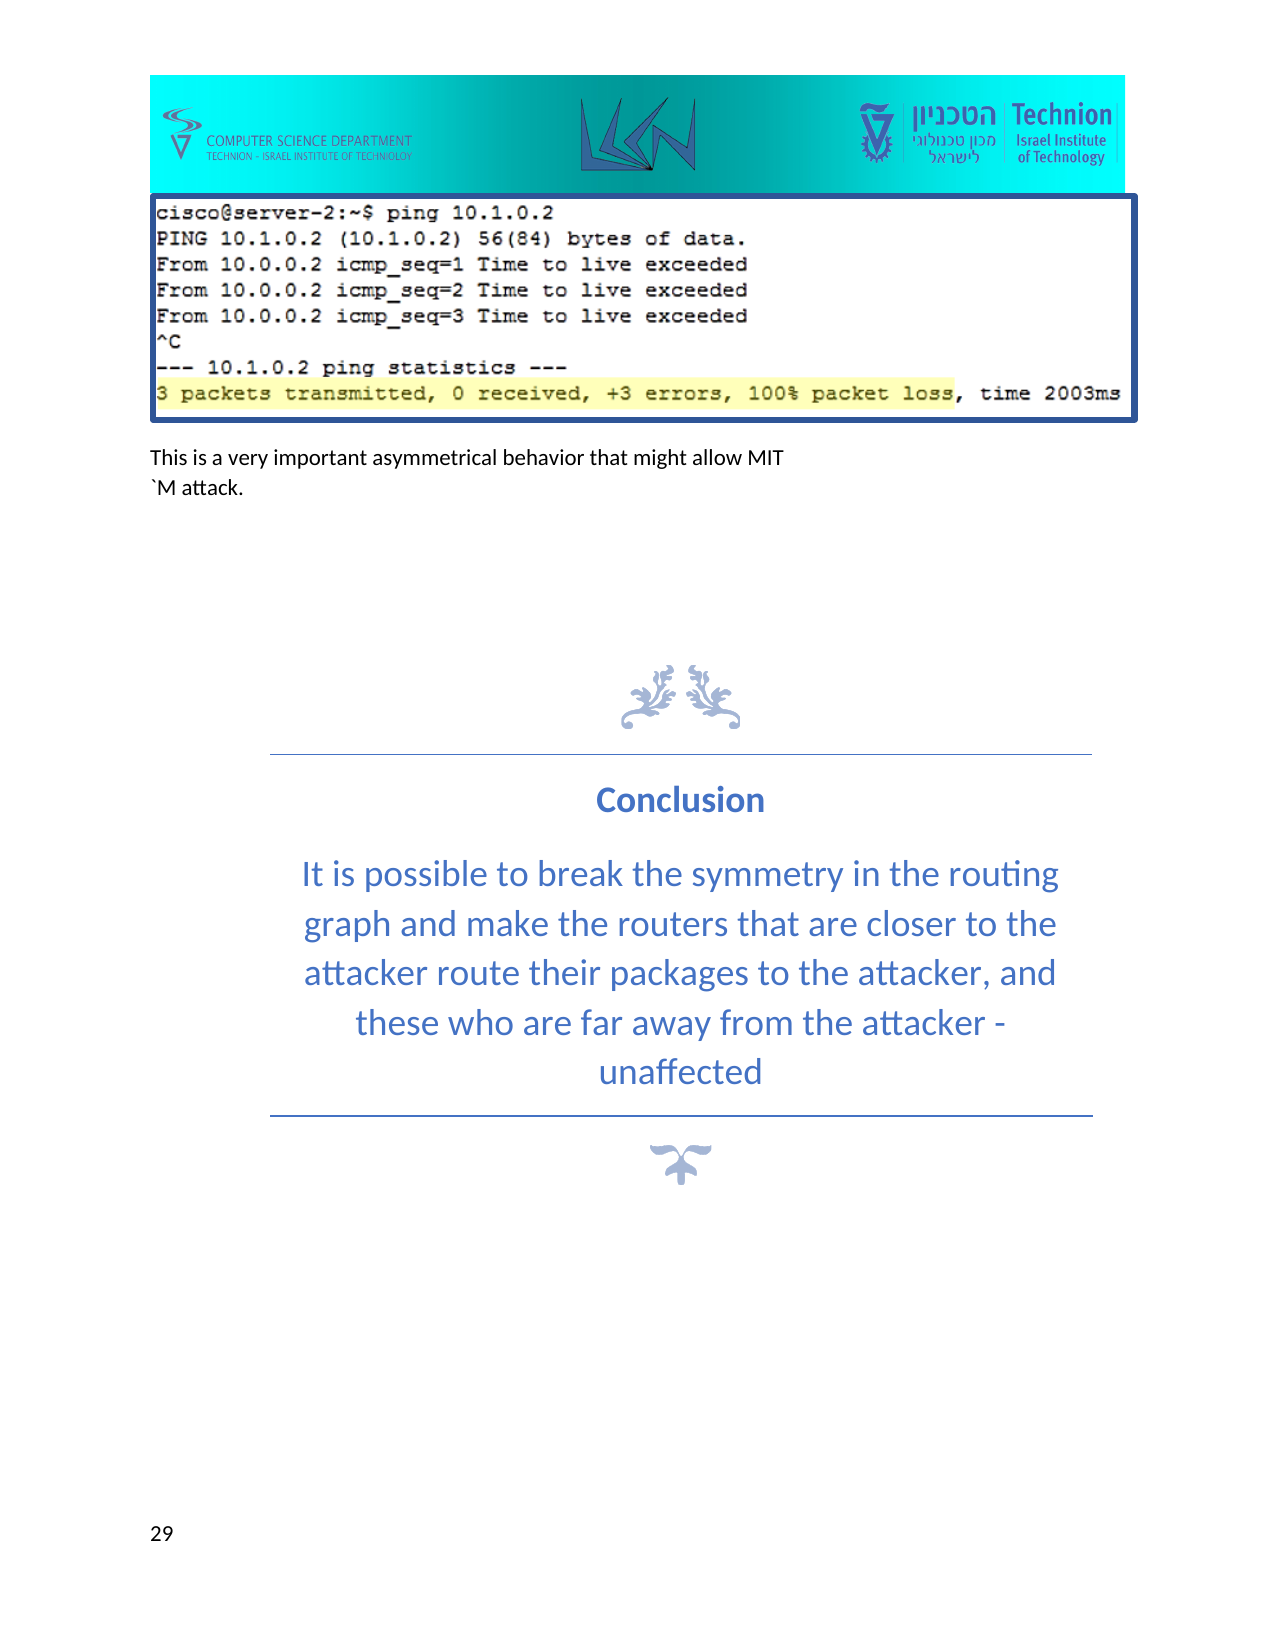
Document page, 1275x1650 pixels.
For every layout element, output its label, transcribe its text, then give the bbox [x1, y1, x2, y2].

picture [156, 199, 1131, 417]
text This is a very important asymmetrical behavior that might allow MIT `M attack. [150, 443, 1125, 501]
picture [150, 75, 1125, 193]
